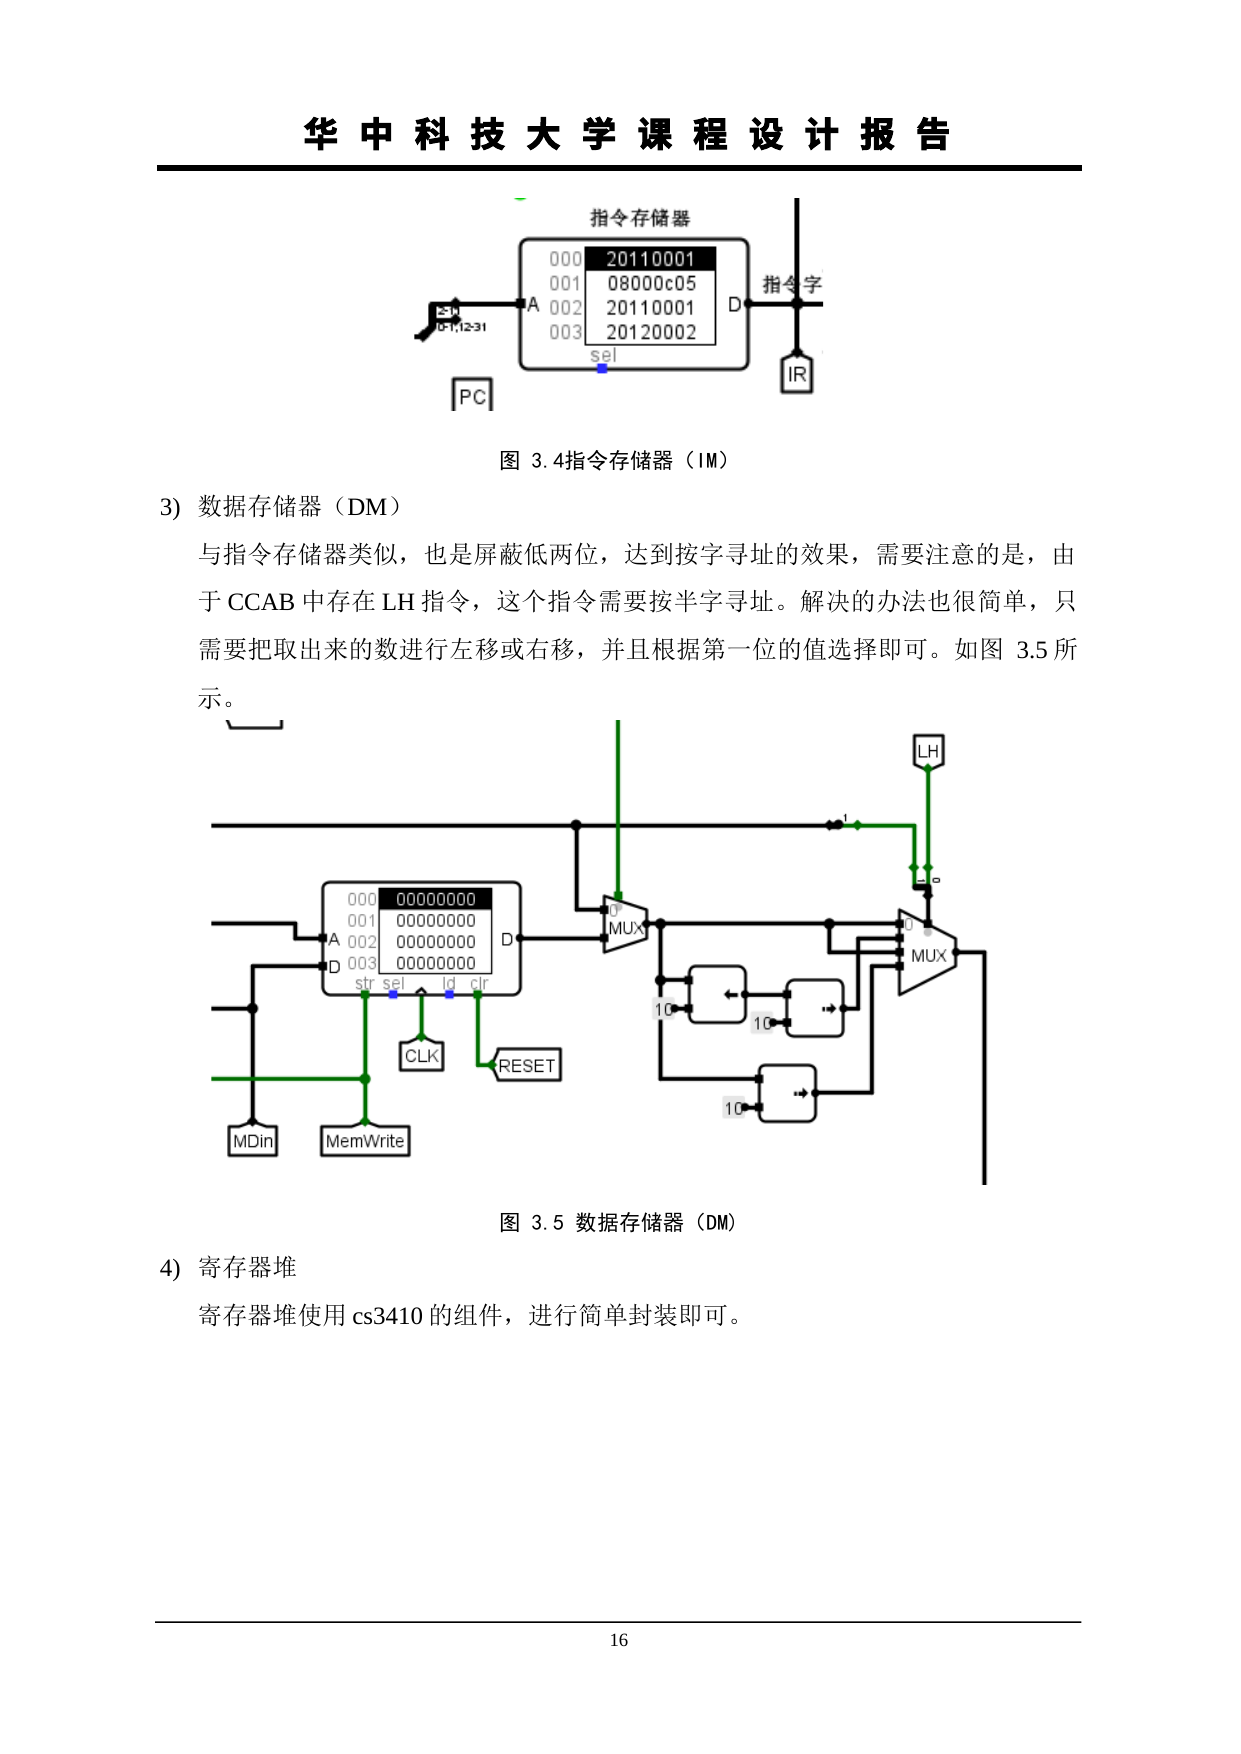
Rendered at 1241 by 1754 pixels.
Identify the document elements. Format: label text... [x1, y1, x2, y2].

list 数据存储器（DM） [159, 481, 1078, 529]
picture [211, 720, 1064, 1185]
picture [414, 198, 824, 411]
text 寄存器堆使用cs3410的组件，进行简单封装即可。 [197, 1290, 1078, 1338]
list 寄存器堆 [159, 1243, 1078, 1290]
